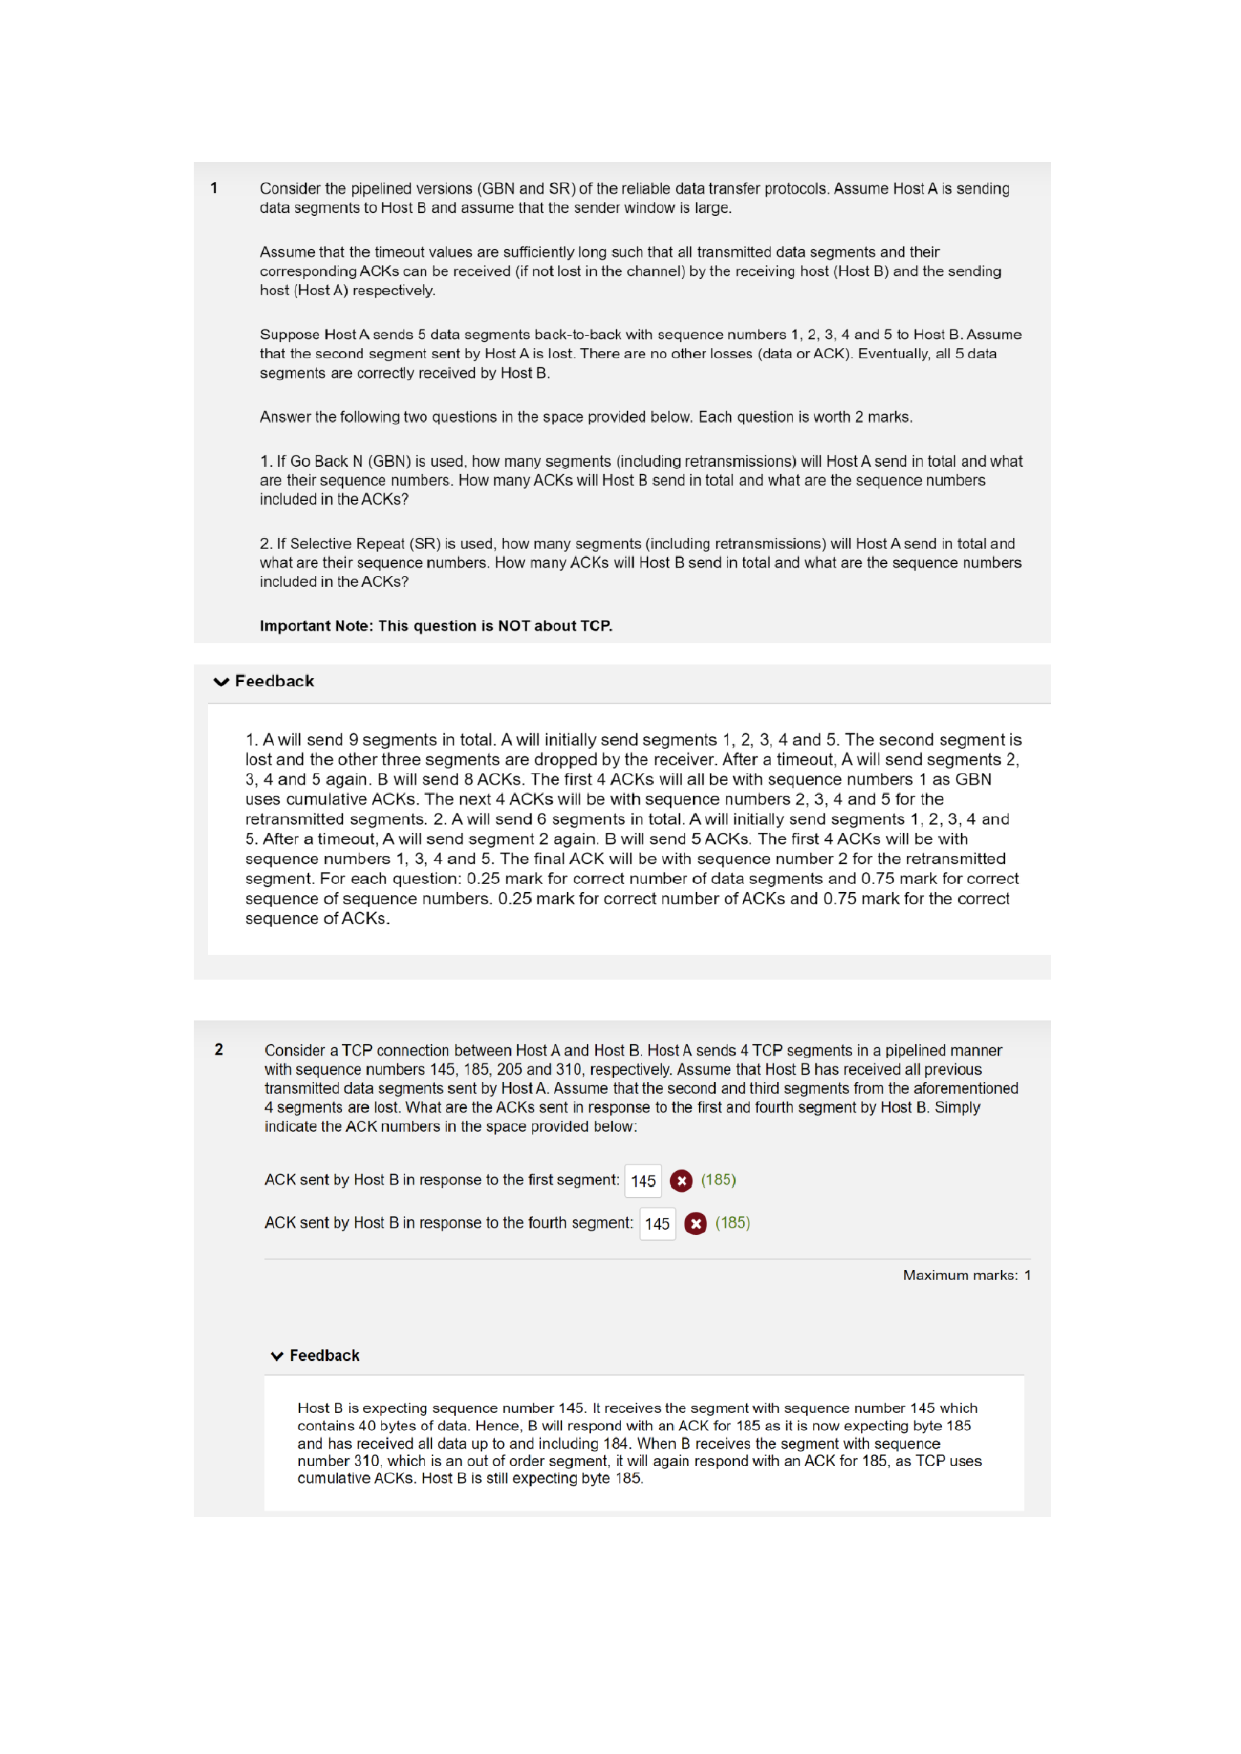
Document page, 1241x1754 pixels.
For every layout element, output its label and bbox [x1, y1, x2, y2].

picture [187, 162, 1052, 1517]
